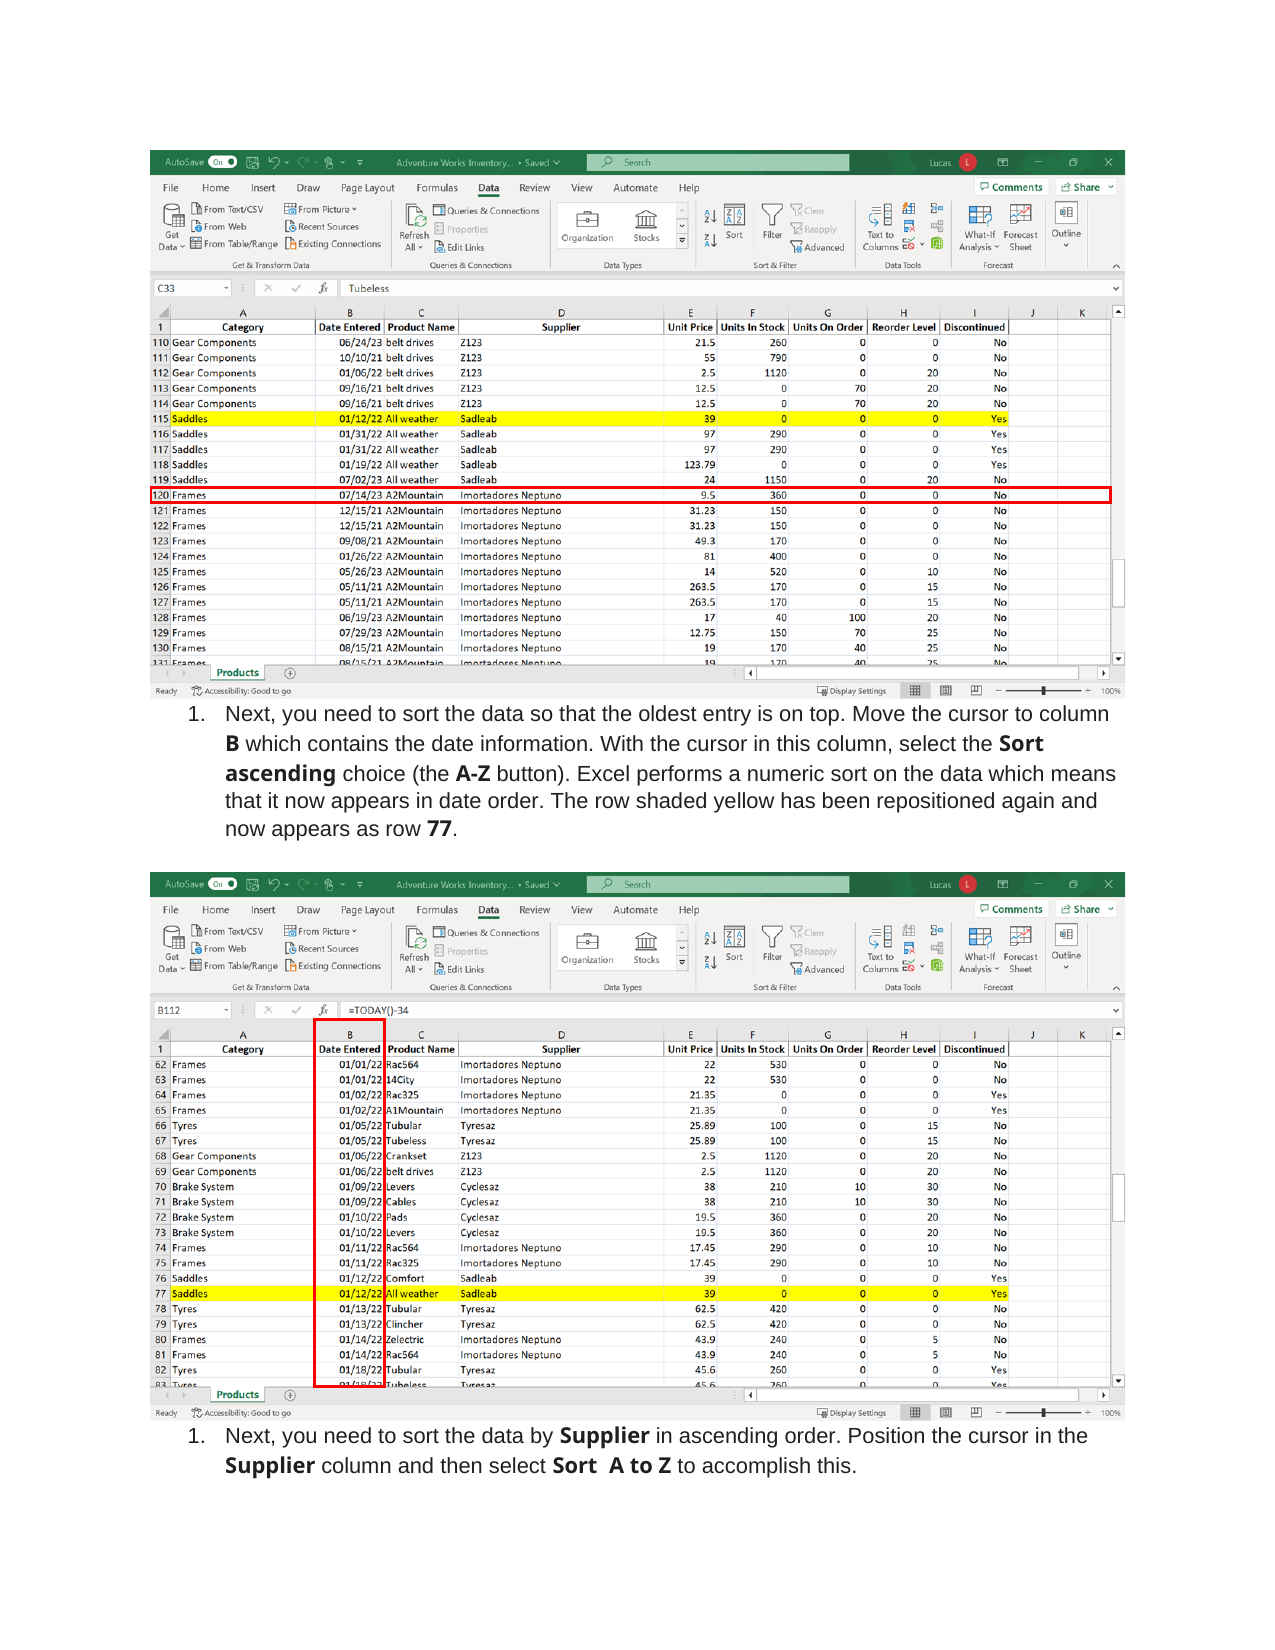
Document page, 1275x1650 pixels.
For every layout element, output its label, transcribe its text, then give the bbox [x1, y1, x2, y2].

list Next, you need to sort the data so that the oldest entry is on top. Move the cursor to column B which contains the date information. With the cursor in this column, select the Sort ascending choice (the A-Z button). Excel performs a numeric sort on the data which means that it now appears in date order. The row shaded yellow has been repositioned again and now appears as row 77. [187, 699, 1125, 843]
picture [150, 150, 1125, 699]
picture [150, 872, 1125, 1421]
list Next, you need to sort the data by Supplier in ascending order. Position the cursor in the Supplier column and then select Sort A to Z to accomplish this. [187, 1421, 1125, 1480]
